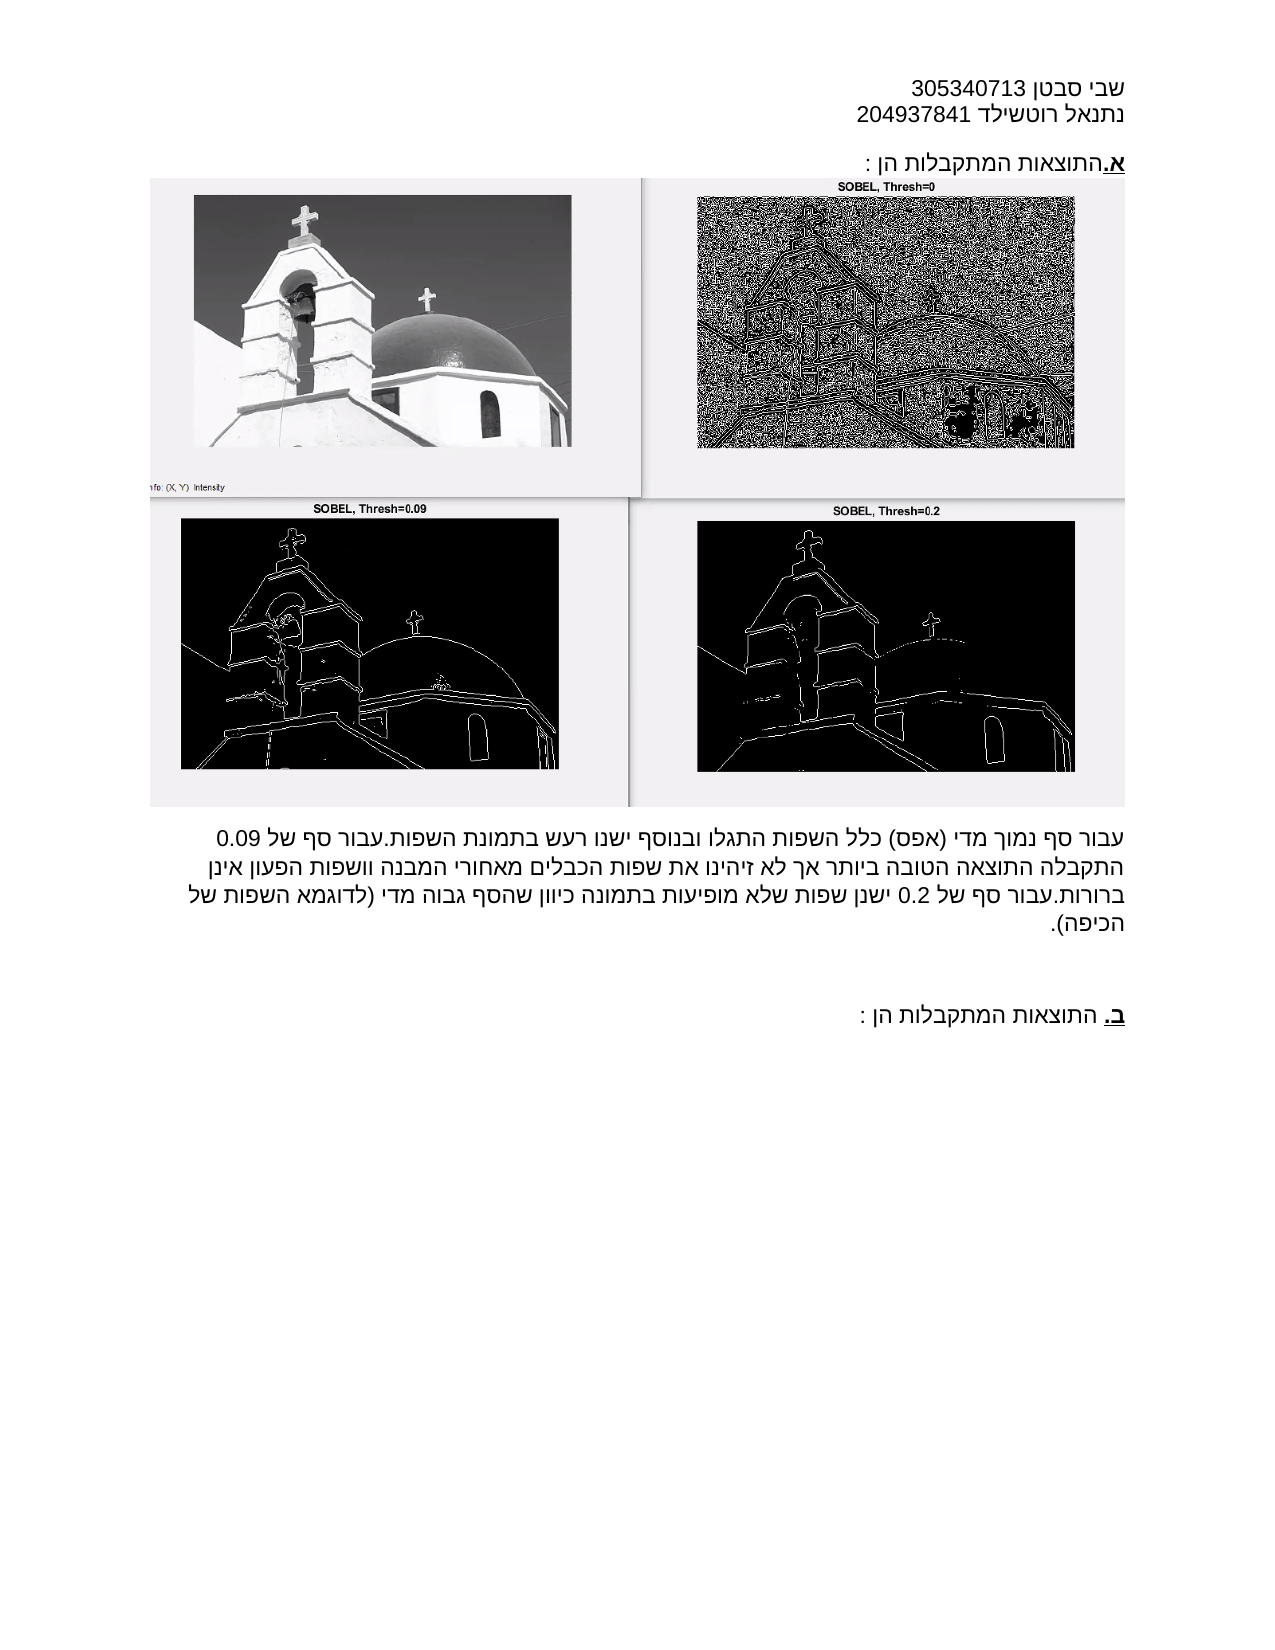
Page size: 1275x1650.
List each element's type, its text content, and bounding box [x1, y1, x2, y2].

text ב. התוצאות המתקבלות הן : [150, 1002, 1125, 1029]
text עבור סף נמוך מדי (אפס) כלל השפות התגלו ובנוסף ישנו רעש בתמונת השפות.עבור סף של 0.09 התקבלה התוצאה הטובה ביותר אך לא זיהינו את שפות הכבלים מאחורי המבנה וושפות הפעון אינן ברורות.עבור סף של 0.2 ישנן שפות שלא מופיעות בתמונה כיוון שהסף גבוה מדי (לדוגמא השפות של הכיפה). [150, 825, 1125, 937]
text א.התוצאות המתקבלות הן : [150, 150, 1125, 178]
picture [150, 178, 1125, 807]
